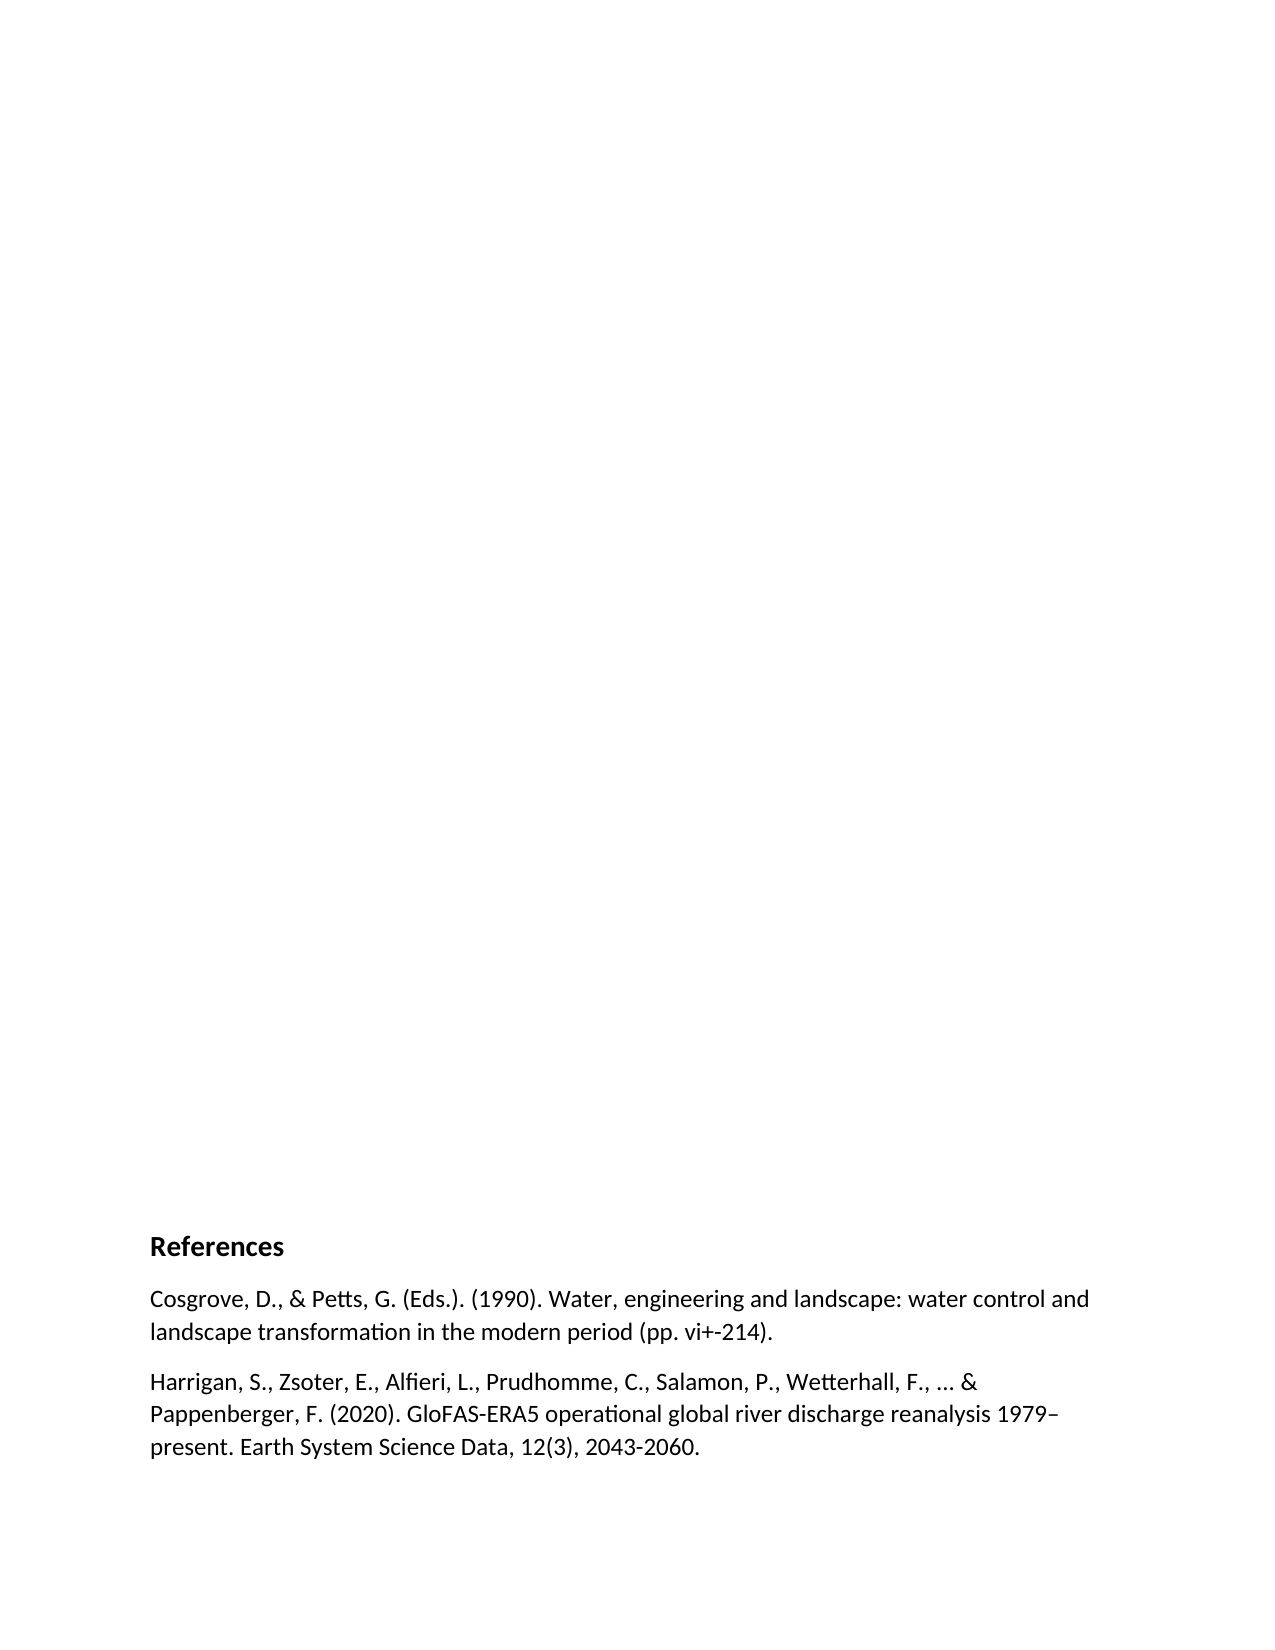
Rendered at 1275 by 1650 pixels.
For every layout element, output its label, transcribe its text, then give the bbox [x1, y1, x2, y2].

text Harrigan, S., Zsoter, E., Alfieri, L., Prudhomme, C., Salamon, P., Wetterhall, F., ... & Pappenberger, F. (2020). GloFAS-ERA5 operational global river discharge reanalysis 1979–present. Earth System Science Data, 12(3), 2043-2060. [150, 1366, 1125, 1462]
text Cosgrove, D., & Petts, G. (Eds.). (1990). Water, engineering and landscape: water control and landscape transformation in the modern period (pp. vi+-214). [150, 1283, 1125, 1347]
text References [150, 1228, 1125, 1264]
